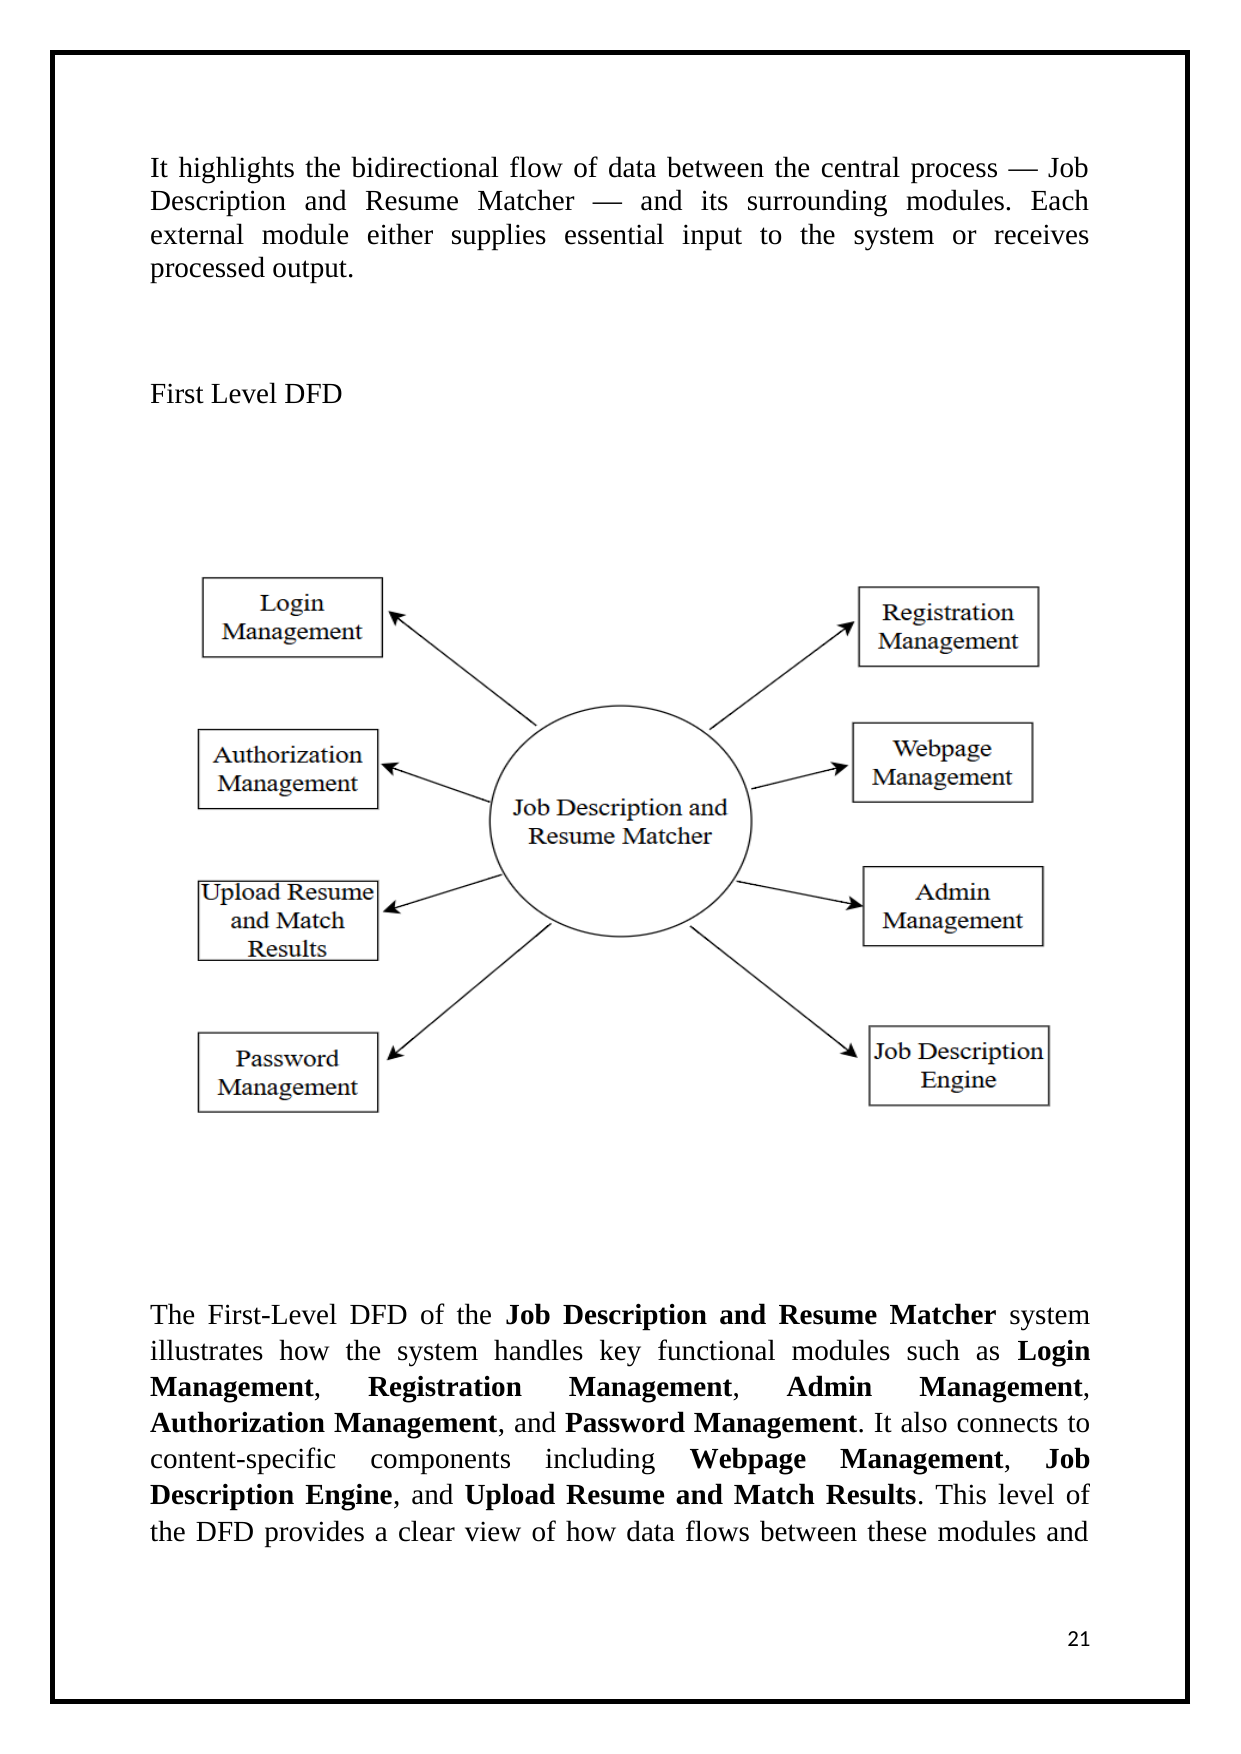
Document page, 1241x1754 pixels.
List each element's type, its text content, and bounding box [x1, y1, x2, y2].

text First Level DFD [150, 376, 1090, 409]
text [150, 1297, 1090, 1547]
text It highlights the bidirectional flow of data between the central process — Job Description and Resume Matcher — and its surrounding modules. Each external module either supplies essential input to the system or receives processed output. [150, 150, 1090, 284]
picture [150, 481, 1091, 1173]
